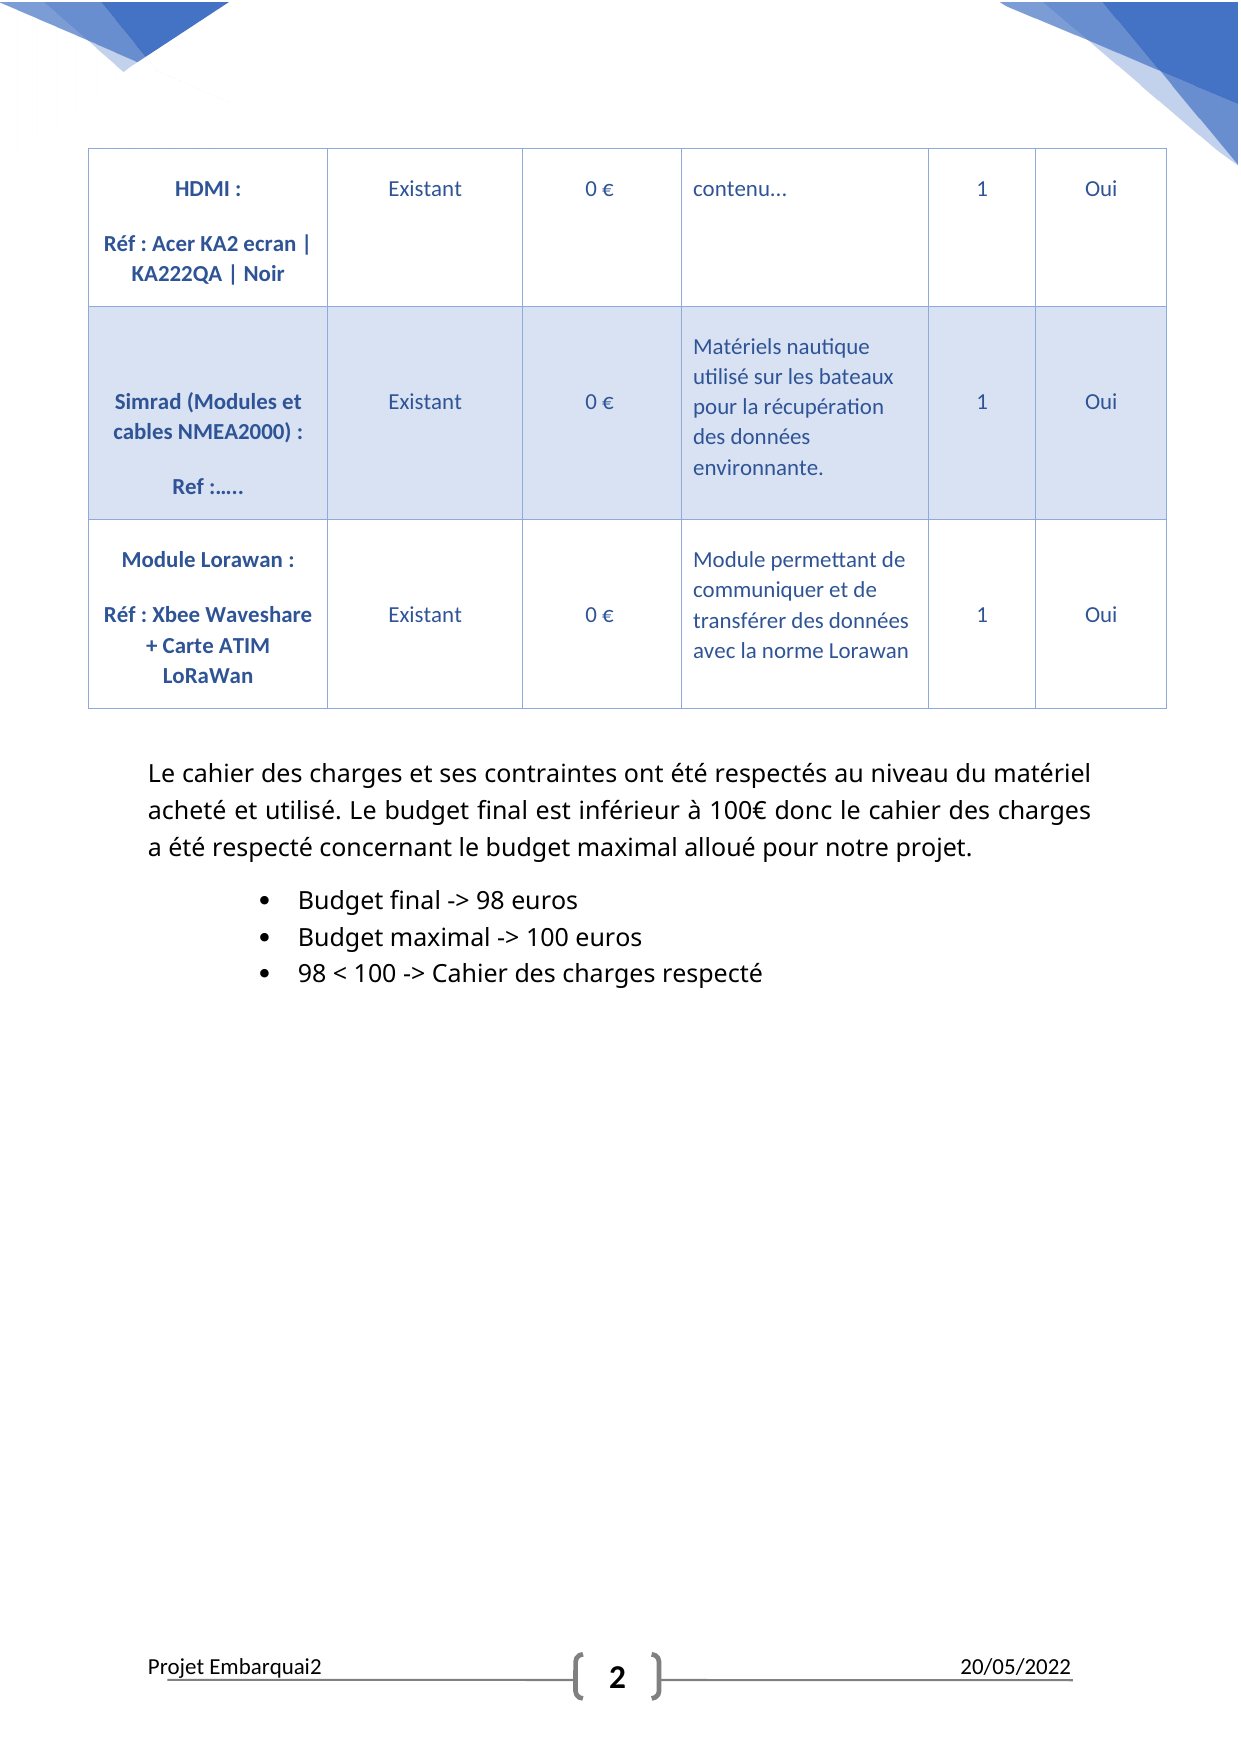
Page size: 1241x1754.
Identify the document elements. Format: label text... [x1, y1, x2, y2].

list 98 < 100 -> Cahier des charges respecté [260, 956, 1093, 990]
table_cell 1 [929, 307, 1035, 519]
table_cell 1 [929, 149, 1035, 306]
table_cell Oui [1036, 307, 1166, 519]
list Budget maximal -> 100 euros [260, 919, 1093, 953]
table_cell 0 € [523, 307, 681, 519]
table_cell Oui [1036, 520, 1166, 708]
table_cell Existant [328, 149, 522, 306]
picture [0, 2, 233, 168]
table_cell Oui [1036, 149, 1166, 306]
picture [996, 2, 1238, 168]
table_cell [89, 149, 327, 306]
list Budget final -> 98 euros [260, 883, 1093, 917]
table_cell Matériels nautique utilisé sur les bateaux pour la récupération des données environnante. [682, 307, 928, 519]
table_cell Module permettant de communiquer et de transférer des données avec la norme Lorawan [682, 520, 928, 708]
table_cell 0 € [523, 149, 681, 306]
table_cell 0 € [523, 520, 681, 708]
table_cell 1 [929, 520, 1035, 708]
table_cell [682, 149, 928, 306]
table_cell Existant [328, 520, 522, 708]
table_cell Simrad (Modules et cables NMEA2000) : Ref :….. [89, 307, 327, 519]
table_cell Module Lorawan : Réf : Xbee Waveshare + Carte ATIM LoRaWan [89, 520, 327, 708]
text Le cahier des charges et ses contraintes ont été respectés au niveau du matériel acheté et utilisé. Le budget final est inférieur à 100€ donc le cahier des charges a été respecté concernant le budget maximal alloué pour notre projet. [148, 756, 1093, 863]
table_cell Existant [328, 307, 522, 519]
